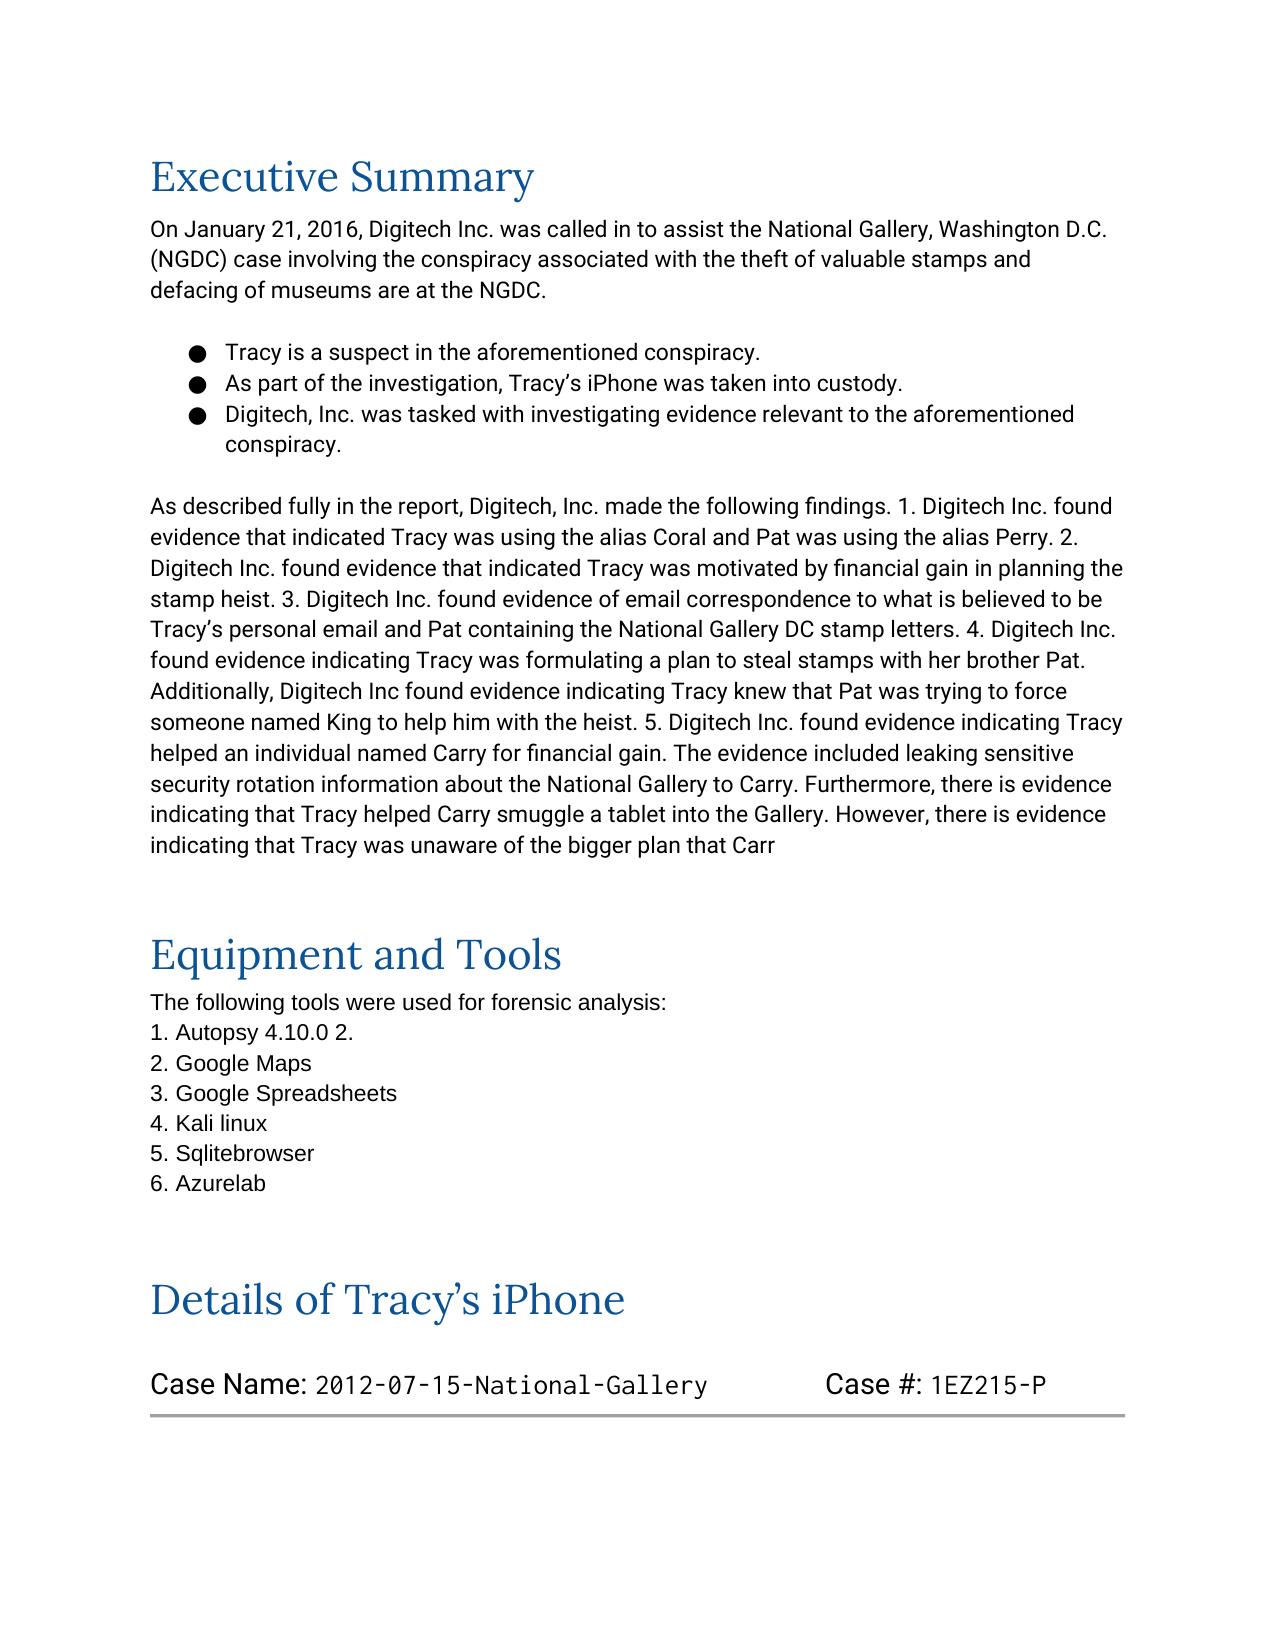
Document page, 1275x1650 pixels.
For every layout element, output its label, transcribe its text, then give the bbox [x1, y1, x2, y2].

list Digitech, Inc. was tasked with investigating evidence relevant to the aforementioned conspiracy. [187, 401, 1125, 458]
text 4. Kali linux [150, 1110, 1125, 1136]
text The following tools were used for forensic analysis: [150, 989, 1125, 1016]
list Tracy is a suspect in the aforementioned conspiracy. [187, 339, 1125, 366]
list As part of the investigation, Tracy’s iPhone was taken into custody. [187, 370, 1125, 397]
subtitle Executive Summary [150, 150, 1125, 203]
text 1. Autopsy 4.10.0 2. [150, 1019, 1125, 1046]
text 5. Sqlitebrowser [150, 1140, 1125, 1167]
text As described fully in the report, Digitech, Inc. made the following findings. 1. Digitech Inc. found evidence that indicated Tracy was using the alias Coral and Pat was using the alias Perry. 2. Digitech Inc. found evidence that indicated Tracy was motivated by financial gain in planning the stamp heist. 3. Digitech Inc. found evidence of email correspondence to what is believed to be Tracy’s personal email and Pat containing the National Gallery DC stamp letters. 4. Digitech Inc. found evidence indicating Tracy was formulating a plan to steal stamps with her brother Pat. Additionally, Digitech Inc found evidence indicating Tracy knew that Pat was trying to force someone named King to help him with the heist. 5. Digitech Inc. found evidence indicating Tracy helped an individual named Carry for financial gain. The evidence included leaking sensitive security rotation information about the National Gallery to Carry. Furthermore, there is evidence indicating that Tracy helped Carry smuggle a tablet into the Gallery. However, there is evidence indicating that Tracy was unaware of the bigger plan that Carr [150, 493, 1125, 859]
subtitle Equipment and Tools [150, 927, 1125, 981]
subtitle Case Name: 2012-07-15-National-Gallery Case #: 1EZ215-P [150, 1367, 1125, 1402]
text 6. Azurelab [150, 1170, 1125, 1197]
text 3. Google Spreadsheets [150, 1080, 1125, 1106]
text 2. Google Maps [150, 1049, 1125, 1076]
subtitle Details of Tracy’s iPhone [150, 1272, 1125, 1326]
text On January 21, 2016, Digitech Inc. was called in to assist the National Gallery, Washington D.C. (NGDC) case involving the conspiracy associated with the theft of valuable stamps and defacing of museums are at the NGDC. [150, 216, 1125, 304]
